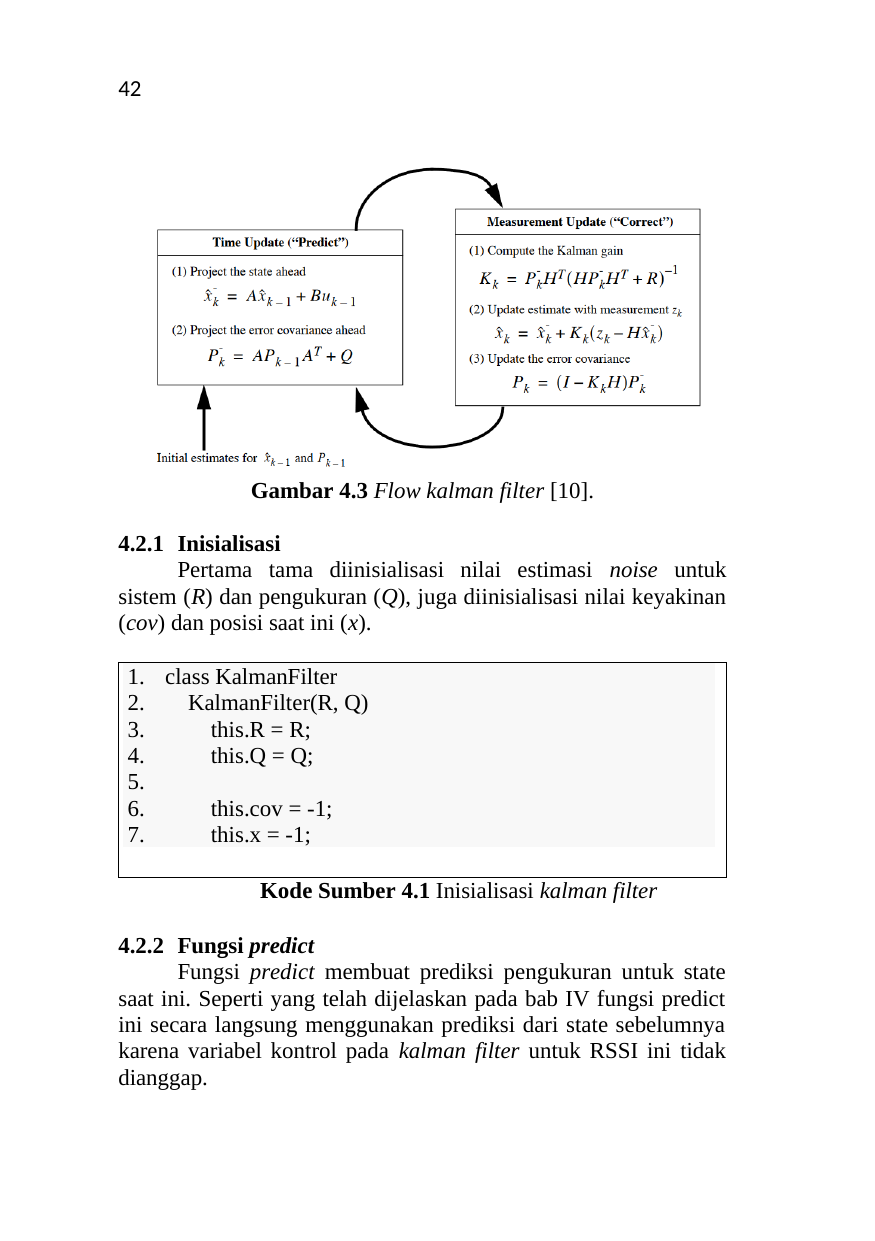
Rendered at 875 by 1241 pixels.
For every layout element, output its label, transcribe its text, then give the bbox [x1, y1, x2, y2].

subtitle Inisialisasi [118, 530, 726, 556]
subtitle Fungsi predict [118, 932, 726, 958]
picture [118, 147, 727, 478]
table_header class KalmanFilter KalmanFilter(R, Q) this.R = R; this.Q = Q; this.cov = -1; this.x = -1; [119, 663, 726, 877]
text Pertama tama diinisialisasi nilai estimasi noise untuk sistem (R) dan pengukuran (Q), juga diinisialisasi nilai keyakinan (cov) dan posisi saat ini (x). [118, 556, 726, 636]
text Fungsi predict membuat prediksi pengukuran untuk state saat ini. Seperti yang telah dijelaskan pada bab IV fungsi predict ini secara langsung menggunakan prediksi dari state sebelumnya karena variabel kontrol pada kalman filter untuk RSSI ini tidak dianggap. [118, 958, 726, 1090]
